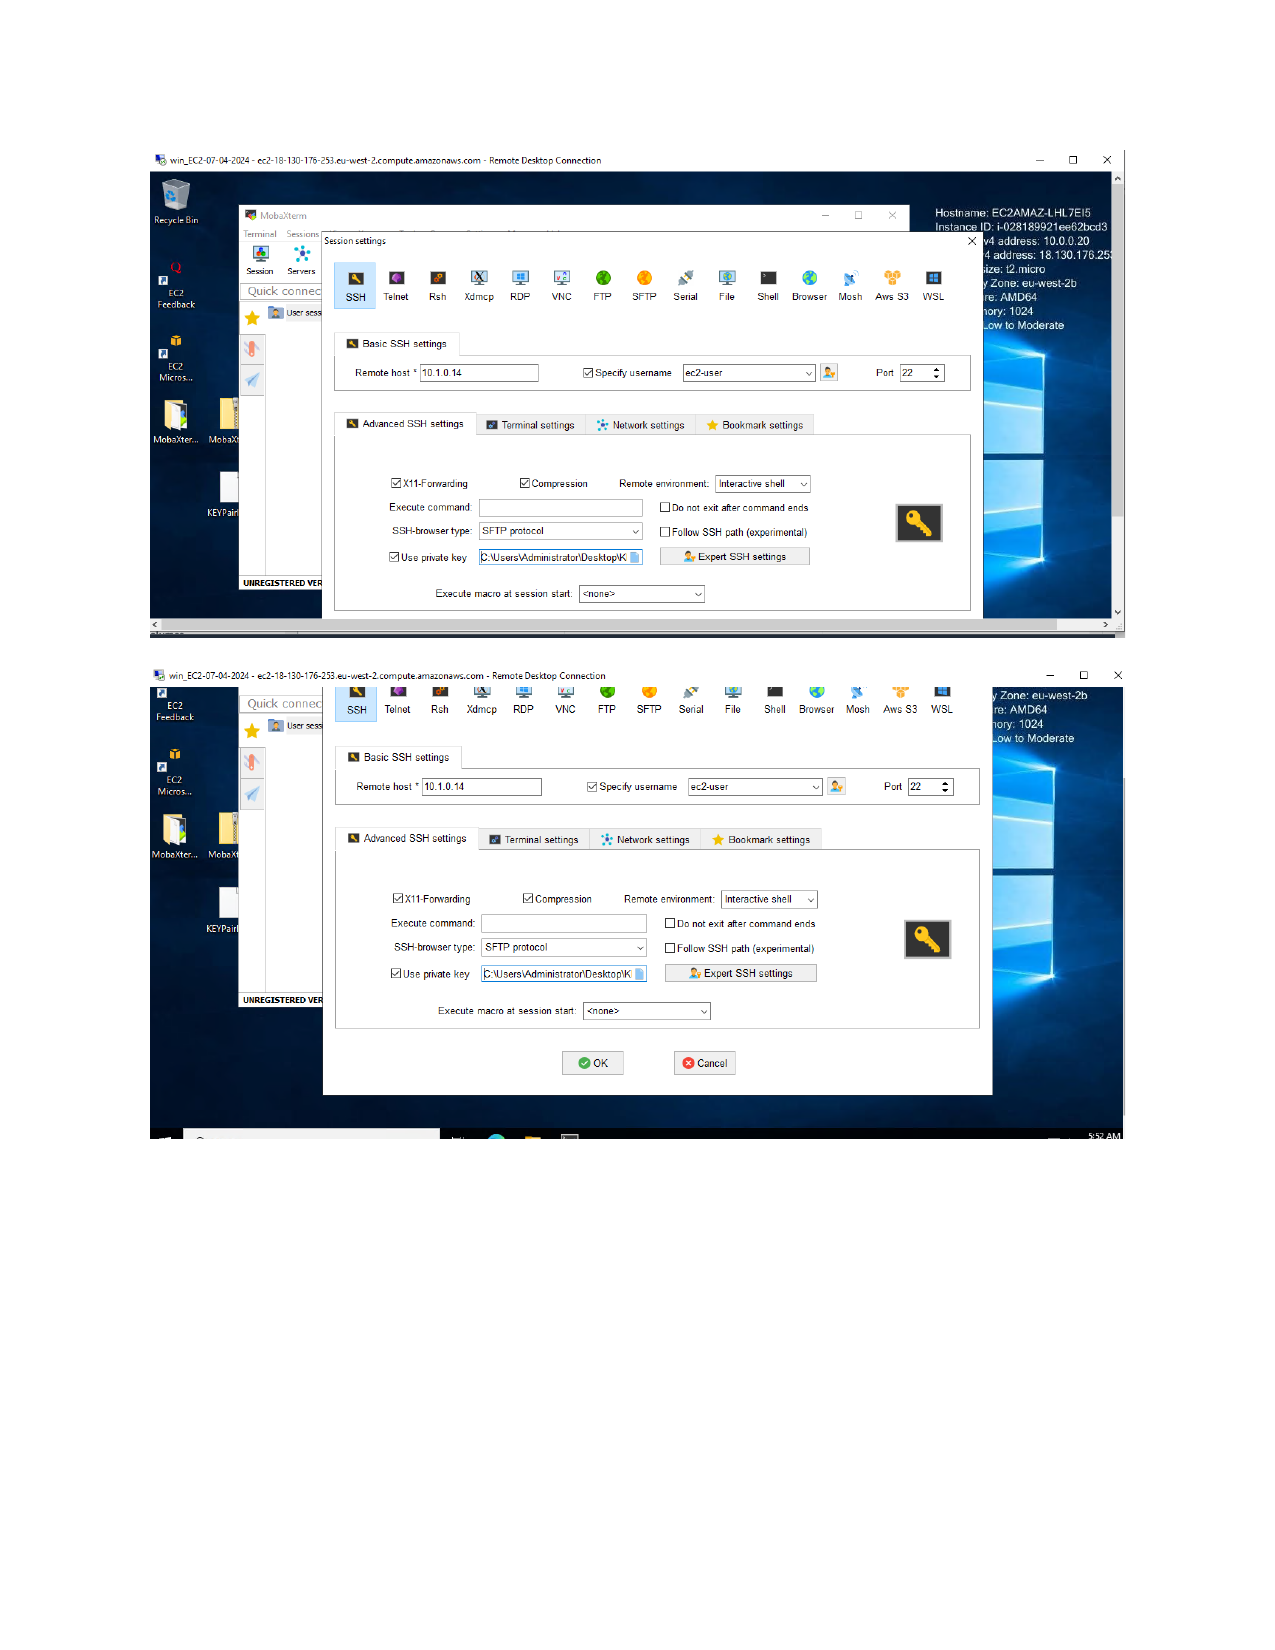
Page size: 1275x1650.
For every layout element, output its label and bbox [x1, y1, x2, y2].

picture [150, 150, 1125, 638]
picture [150, 667, 1125, 1139]
